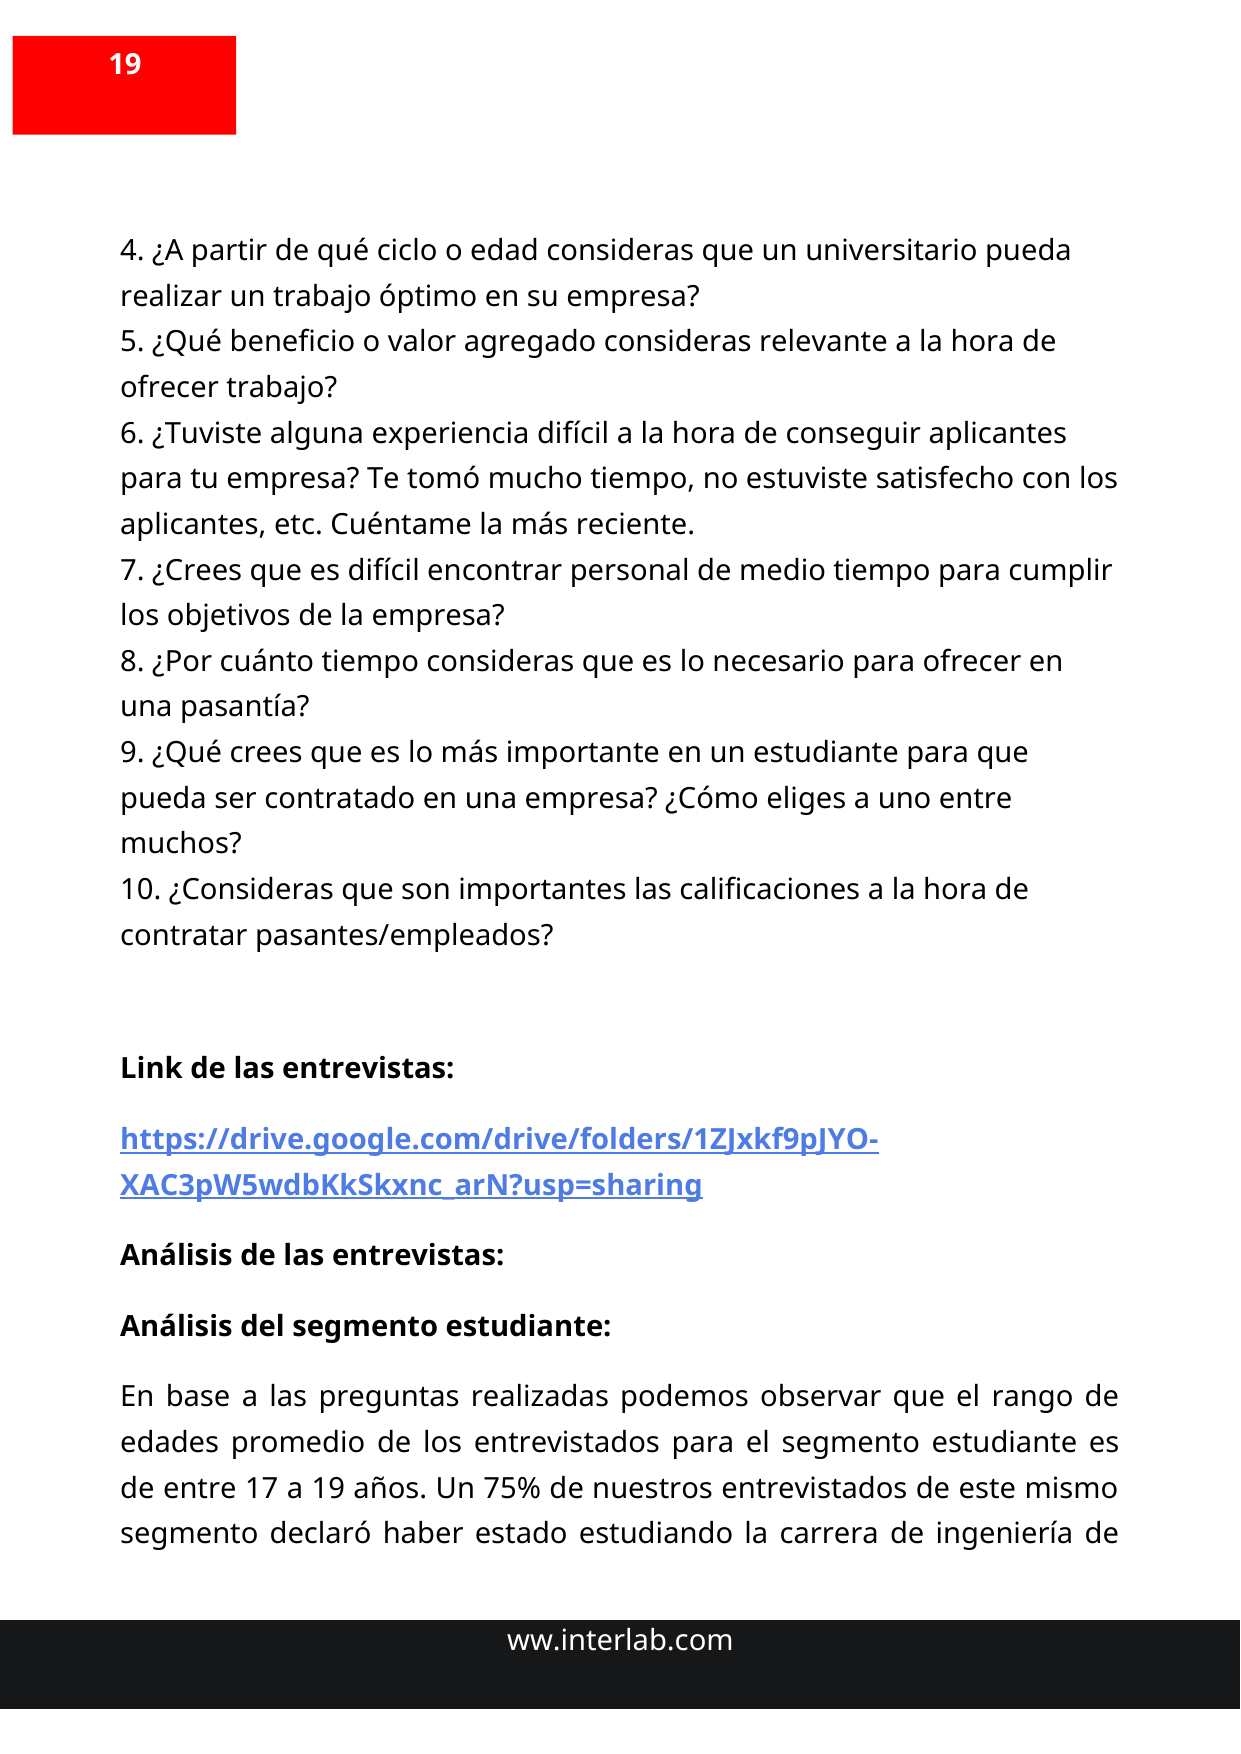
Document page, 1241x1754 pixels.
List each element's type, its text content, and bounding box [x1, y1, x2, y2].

text 10. ¿Consideras que son importantes las calificaciones a la hora de contratar pasantes/empleados? [120, 868, 1120, 953]
text Análisis de las entrevistas: [120, 1234, 1120, 1274]
text 7. ¿Crees que es difícil encontrar personal de medio tiempo para cumplir los objetivos de la empresa? [120, 549, 1120, 634]
text Link de las entrevistas: [120, 1047, 1120, 1087]
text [120, 1376, 1120, 1552]
text Análisis del segmento estudiante: [120, 1305, 1120, 1345]
text 9. ¿Qué crees que es lo más importante en un estudiante para que pueda ser contratado en una empresa? ¿Cómo eliges a uno entre muchos? [120, 731, 1120, 862]
text 6. ¿Tuviste alguna experiencia difícil a la hora de conseguir aplicantes para tu empresa? Te tomó mucho tiempo, no estuviste satisfecho con los aplicantes, etc. Cuéntame la más reciente. [120, 412, 1120, 543]
text 8. ¿Por cuánto tiempo consideras que es lo necesario para ofrecer en una pasantía? [120, 640, 1120, 725]
text 4. ¿A partir de qué ciclo o edad consideras que un universitario pueda realizar un trabajo óptimo en su empresa? [120, 229, 1120, 315]
text https://drive.google.com/drive/folders/1ZJxkf9pJYO-XAC3pW5wdbKkSkxnc_arN?usp=sharing [120, 1118, 1120, 1203]
text 5. ¿Qué beneficio o valor agregado consideras relevante a la hora de ofrecer trabajo? [120, 321, 1120, 406]
